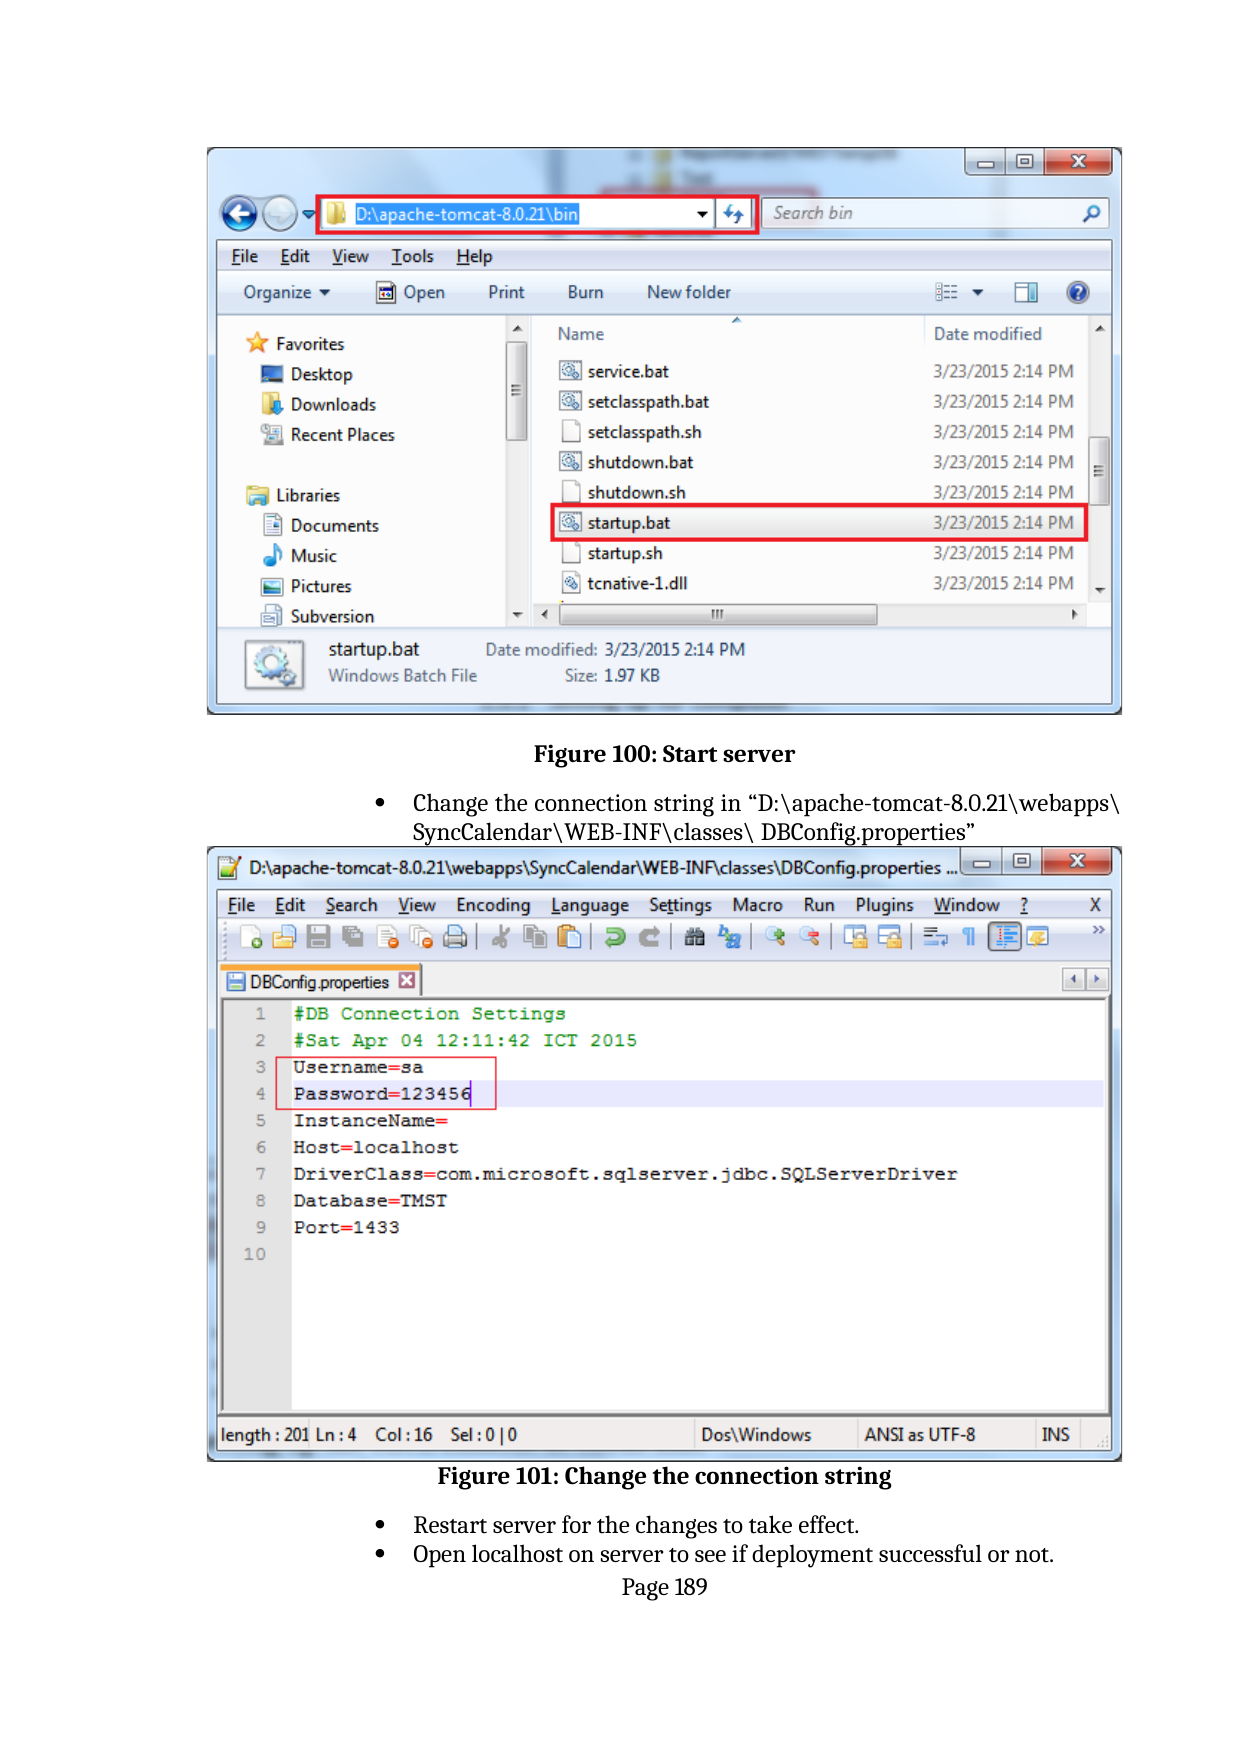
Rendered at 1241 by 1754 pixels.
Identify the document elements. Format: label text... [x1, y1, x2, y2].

picture [206, 846, 1123, 1462]
list Restart server for the changes to take effect. [376, 1511, 1122, 1540]
picture [206, 147, 1123, 715]
list Open localhost on server to see if deployment successful or not. [376, 1540, 1122, 1569]
list Change the connection string in “D:\apache-tomcat-8.0.21\webapps\SyncCalendar\WEB-INF\classes\ DBConfig.properties” [376, 789, 1122, 846]
